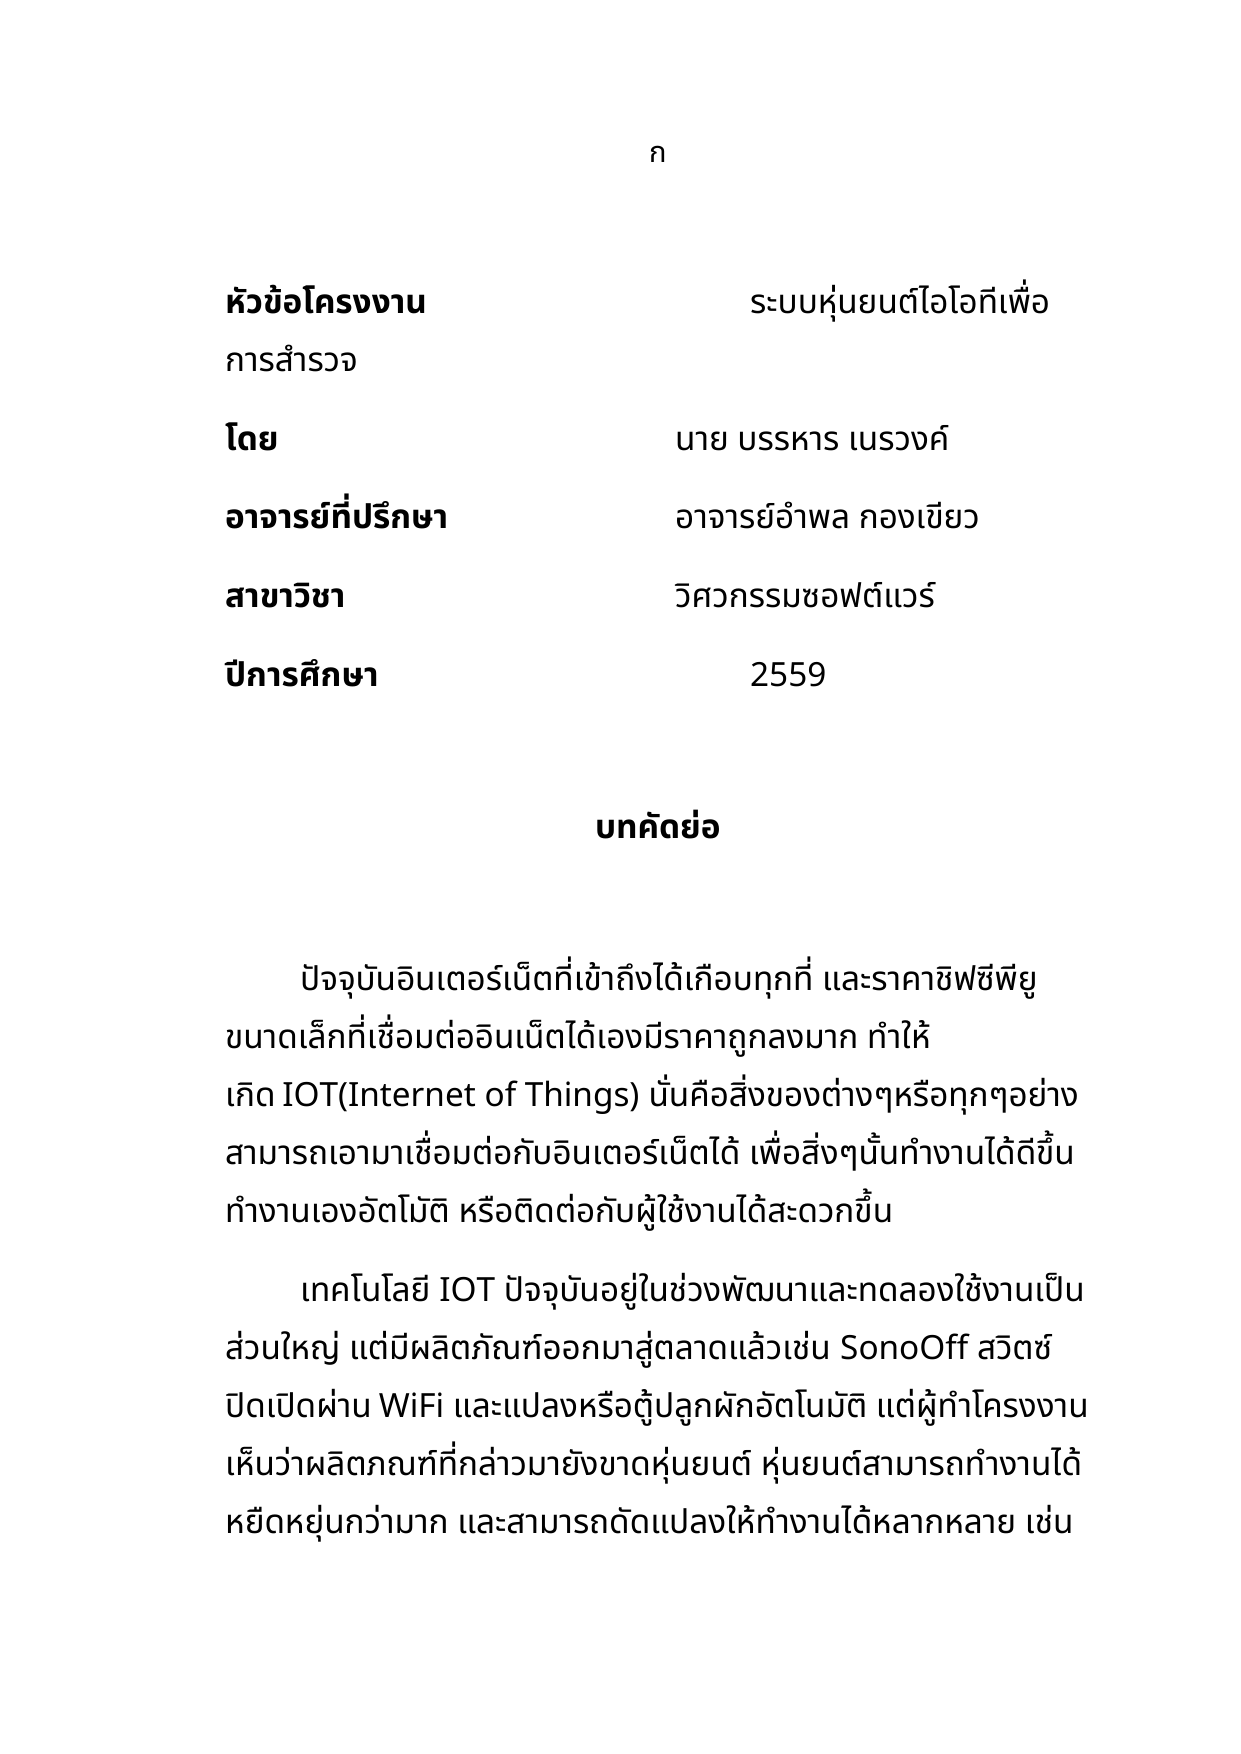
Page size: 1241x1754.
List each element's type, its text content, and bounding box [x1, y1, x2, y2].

text โดย นาย บรรหาร เนรวงค์ [225, 415, 1090, 465]
text หัวข้อโครงงาน ระบบหุ่นยนต์ไอโอทีเพื่อการสำรวจ [225, 278, 1090, 386]
text ปัจจุบันอินเตอร์เน็ตที่เข้าถึงได้เกือบทุกที่ และราคาชิฟซีพียูขนาดเล็กที่เชื่อมต่ออินเน็ตได้เองมีราคาถูกลงมาก ทำให้เกิดIOT(Internet of Things) นั่นคือสิ่งของต่างๆหรือทุกๆอย่างสามารถเอามาเชื่อมต่อกับอินเตอร์เน็ตได้ เพื่อสิ่งๆนั้นทำงานได้ดีขึ้น ทำงานเองอัตโมัติ หรือติดต่อกับผู้ใช้งานได้สะดวกขึ้น [225, 955, 1090, 1237]
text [225, 1265, 1090, 1548]
text บทคัดย่อ [225, 803, 1090, 853]
text ปีการศึกษา 2559 [225, 651, 1090, 702]
text สาขาวิชา วิศวกรรมซอฟต์แวร์ [225, 572, 1090, 623]
text อาจารย์ที่ปรึกษา อาจารย์อำพล กองเขียว [225, 493, 1090, 544]
